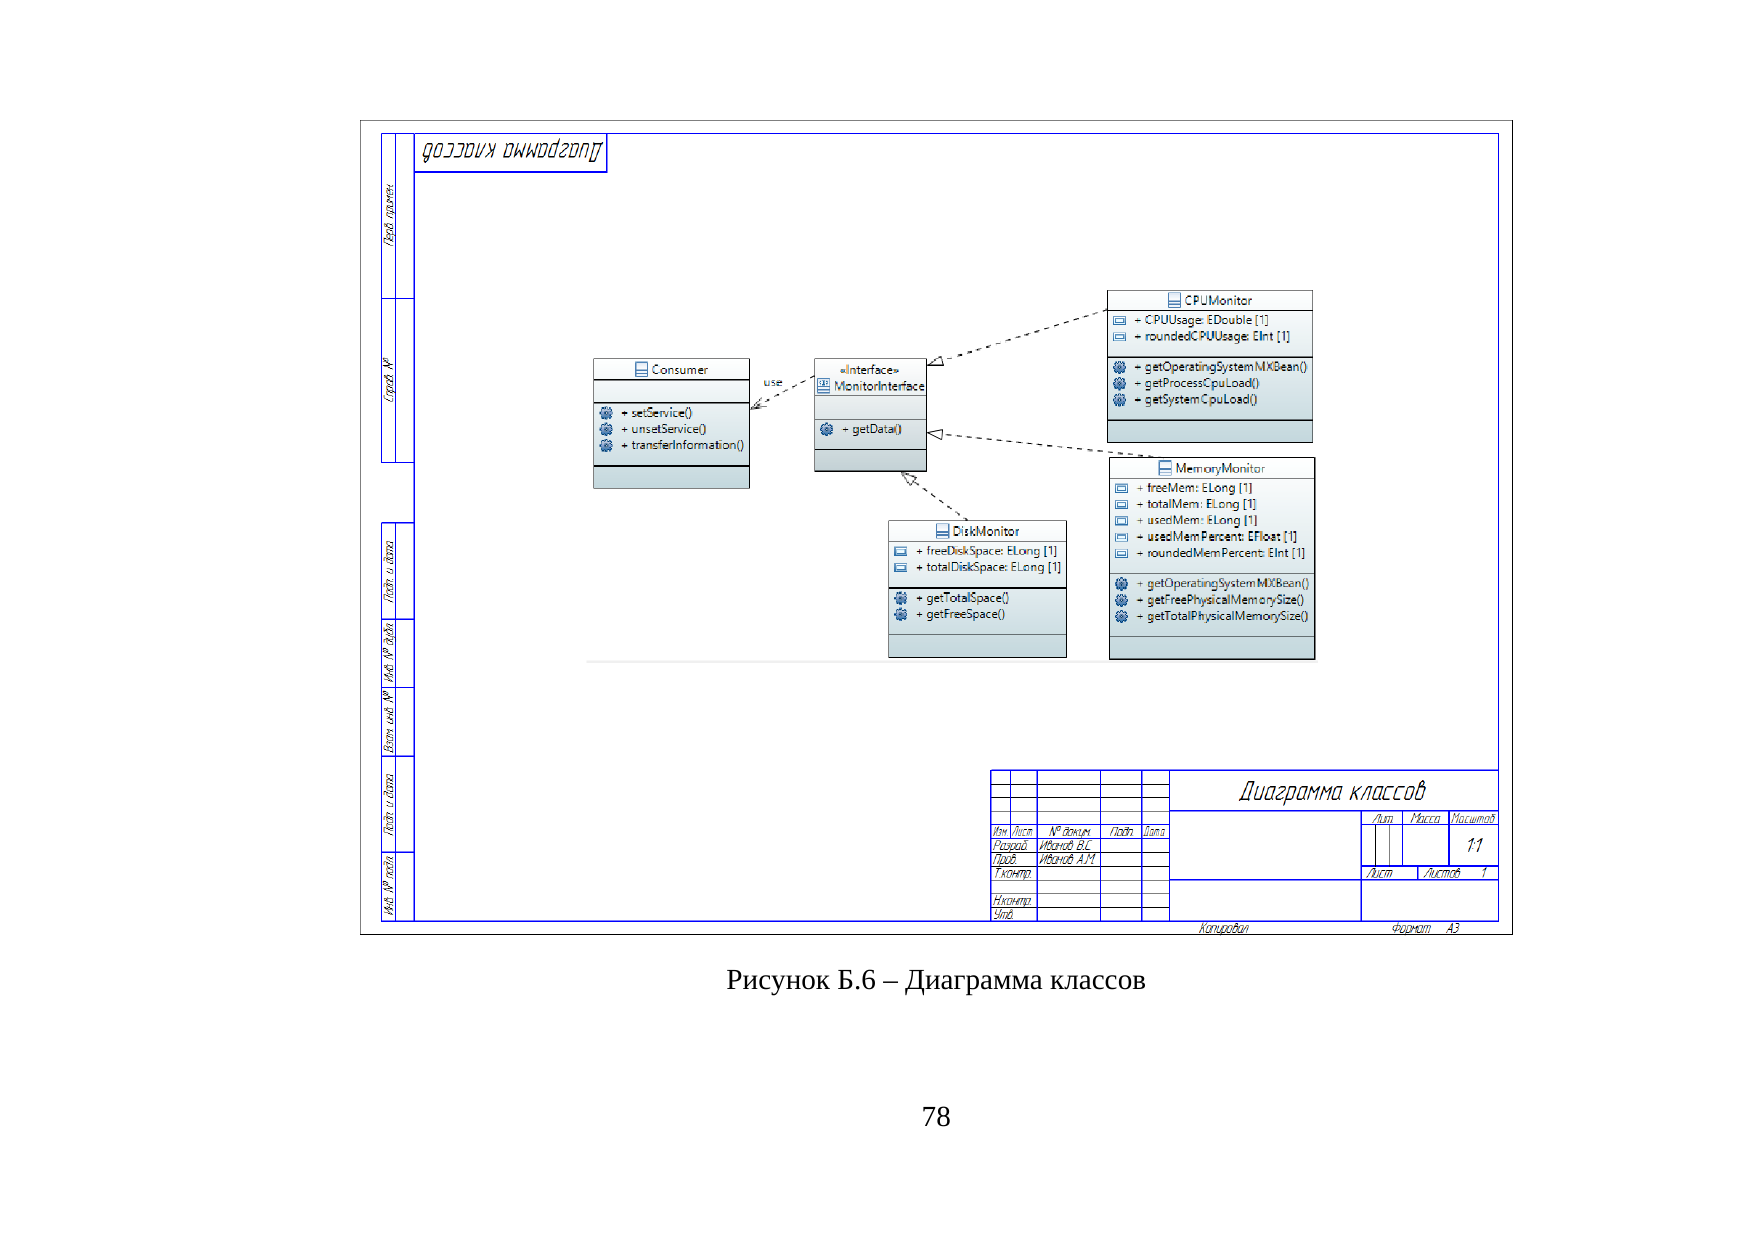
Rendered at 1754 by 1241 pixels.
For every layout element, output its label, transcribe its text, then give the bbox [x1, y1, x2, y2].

picture [358, 118, 1514, 936]
text Рисунок Б.6 – Диаграмма классов [177, 962, 1695, 995]
